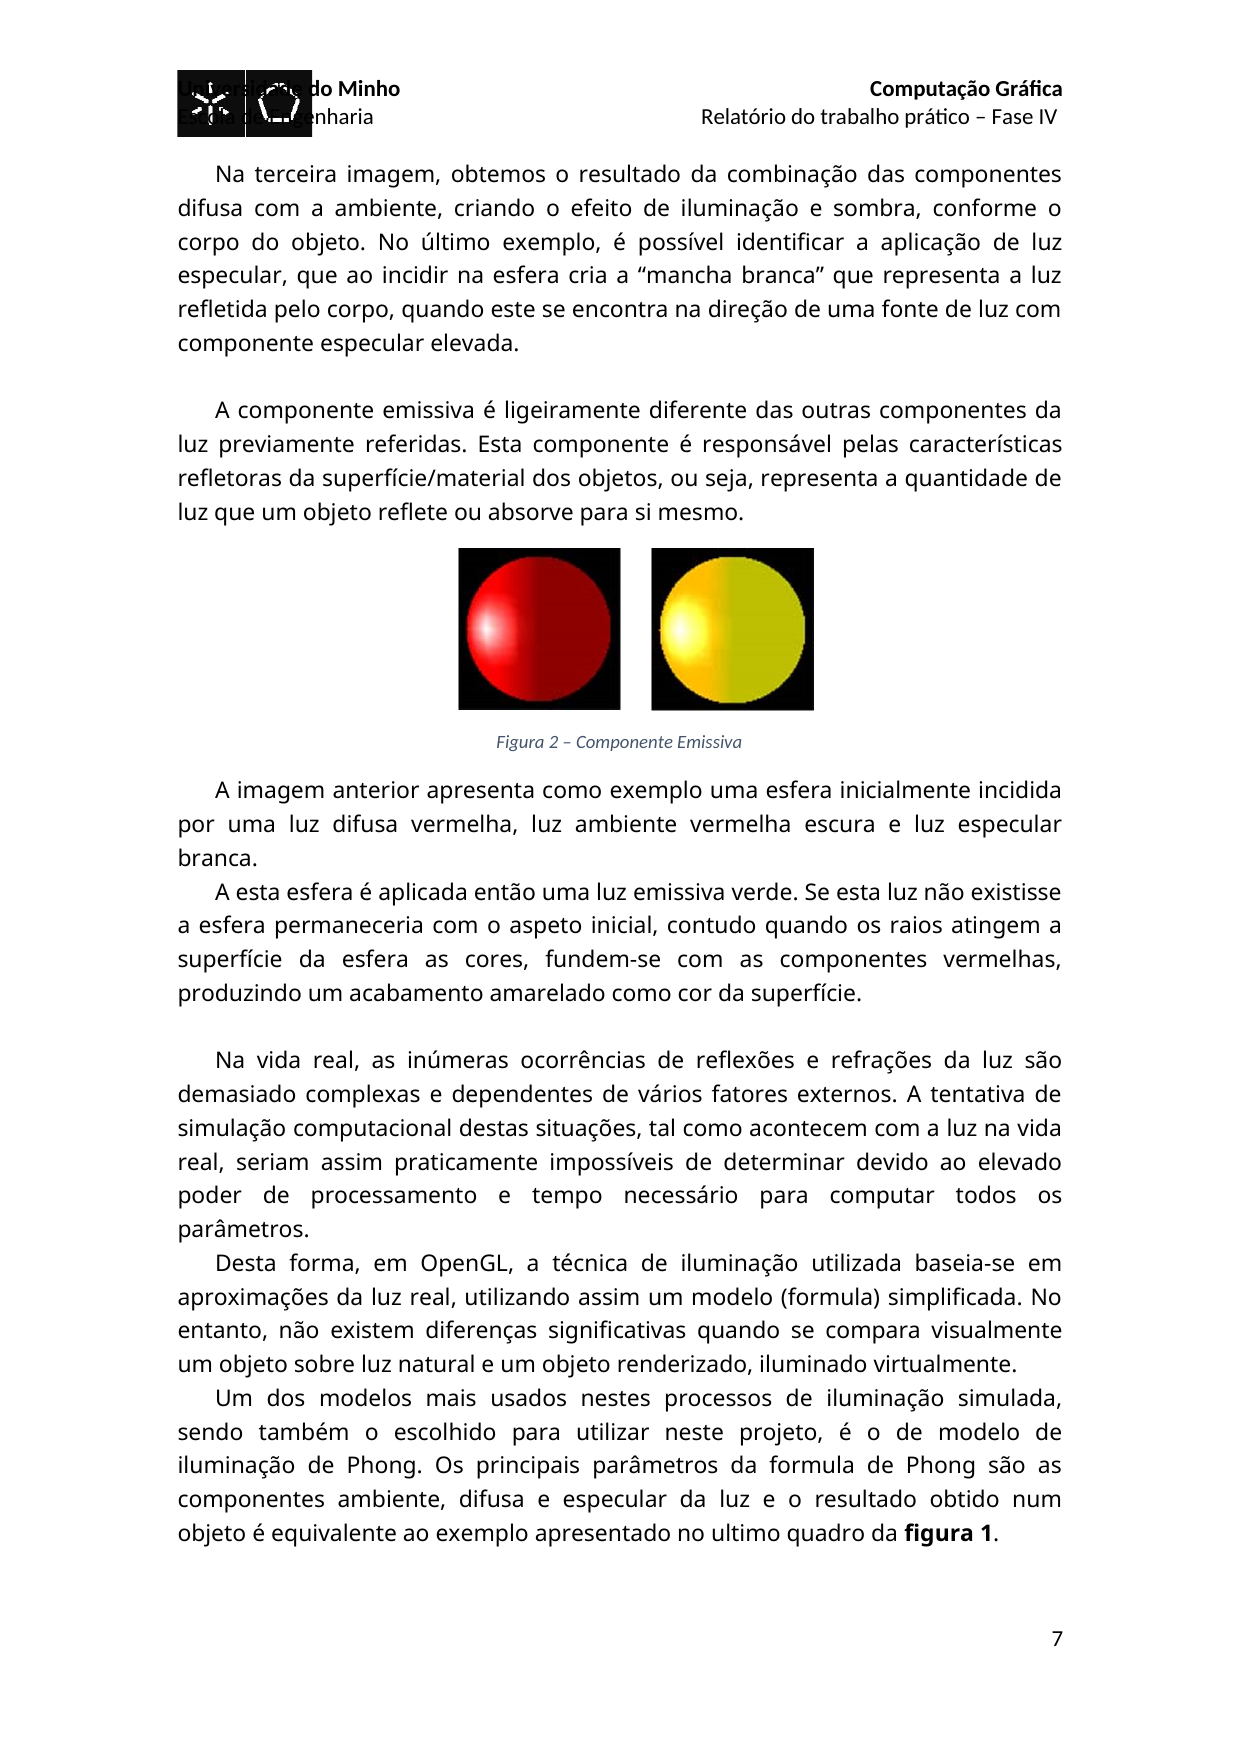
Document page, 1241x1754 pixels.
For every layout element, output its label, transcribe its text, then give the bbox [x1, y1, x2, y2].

text A imagem anterior apresenta como exemplo uma esfera inicialmente incidida por uma luz difusa vermelha, luz ambiente vermelha escura e luz especular branca. [177, 774, 1063, 873]
text Um dos modelos mais usados nestes processos de iluminação simulada, sendo também o escolhido para utilizar neste projeto, é o de modelo de iluminação de Phong. Os principais parâmetros da formula de Phong são as componentes ambiente, difusa e especular da luz e o resultado obtido num objeto é equivalente ao exemplo apresentado no ultimo quadro da figura 1. [177, 1382, 1063, 1548]
text Na terceira imagem, obtemos o resultado da combinação das componentes difusa com a ambiente, criando o efeito de iluminação e sombra, conforme o corpo do objeto. No último exemplo, é possível identificar a aplicação de luz especular, que ao incidir na esfera cria a “mancha branca” que representa a luz refletida pelo corpo, quando este se encontra na direção de uma fonte de luz com componente especular elevada. [177, 158, 1063, 358]
picture [177, 70, 313, 138]
text A componente emissiva é ligeiramente diferente das outras componentes da luz previamente referidas. Esta componente é responsável pelas características refletoras da superfície/material dos objetos, ou seja, representa a quantidade de luz que um objeto reflete ou absorve para si mesmo. [177, 394, 1063, 527]
text Na vida real, as inúmeras ocorrências de reflexões e refrações da luz são demasiado complexas e dependentes de vários fatores externos. A tentativa de simulação computacional destas situações, tal como acontecem com a luz na vida real, seriam assim praticamente impossíveis de determinar devido ao elevado poder de processamento e tempo necessário para computar todos os parâmetros. [177, 1044, 1063, 1244]
text A esta esfera é aplicada então uma luz emissiva verde. Se esta luz não existisse a esfera permaneceria com o aspeto inicial, contudo quando os raios atingem a superfície da esfera as cores, fundem-se com as componentes vermelhas, produzindo um acabamento amarelado como cor da superfície. [177, 876, 1063, 1008]
text Desta forma, em OpenGL, a técnica de iluminação utilizada baseia-se em aproximações da luz real, utilizando assim um modelo (formula) simplificada. No entanto, não existem diferenças significativas quando se compara visualmente um objeto sobre luz natural e um objeto renderizado, iluminado virtualmente. [177, 1247, 1063, 1379]
